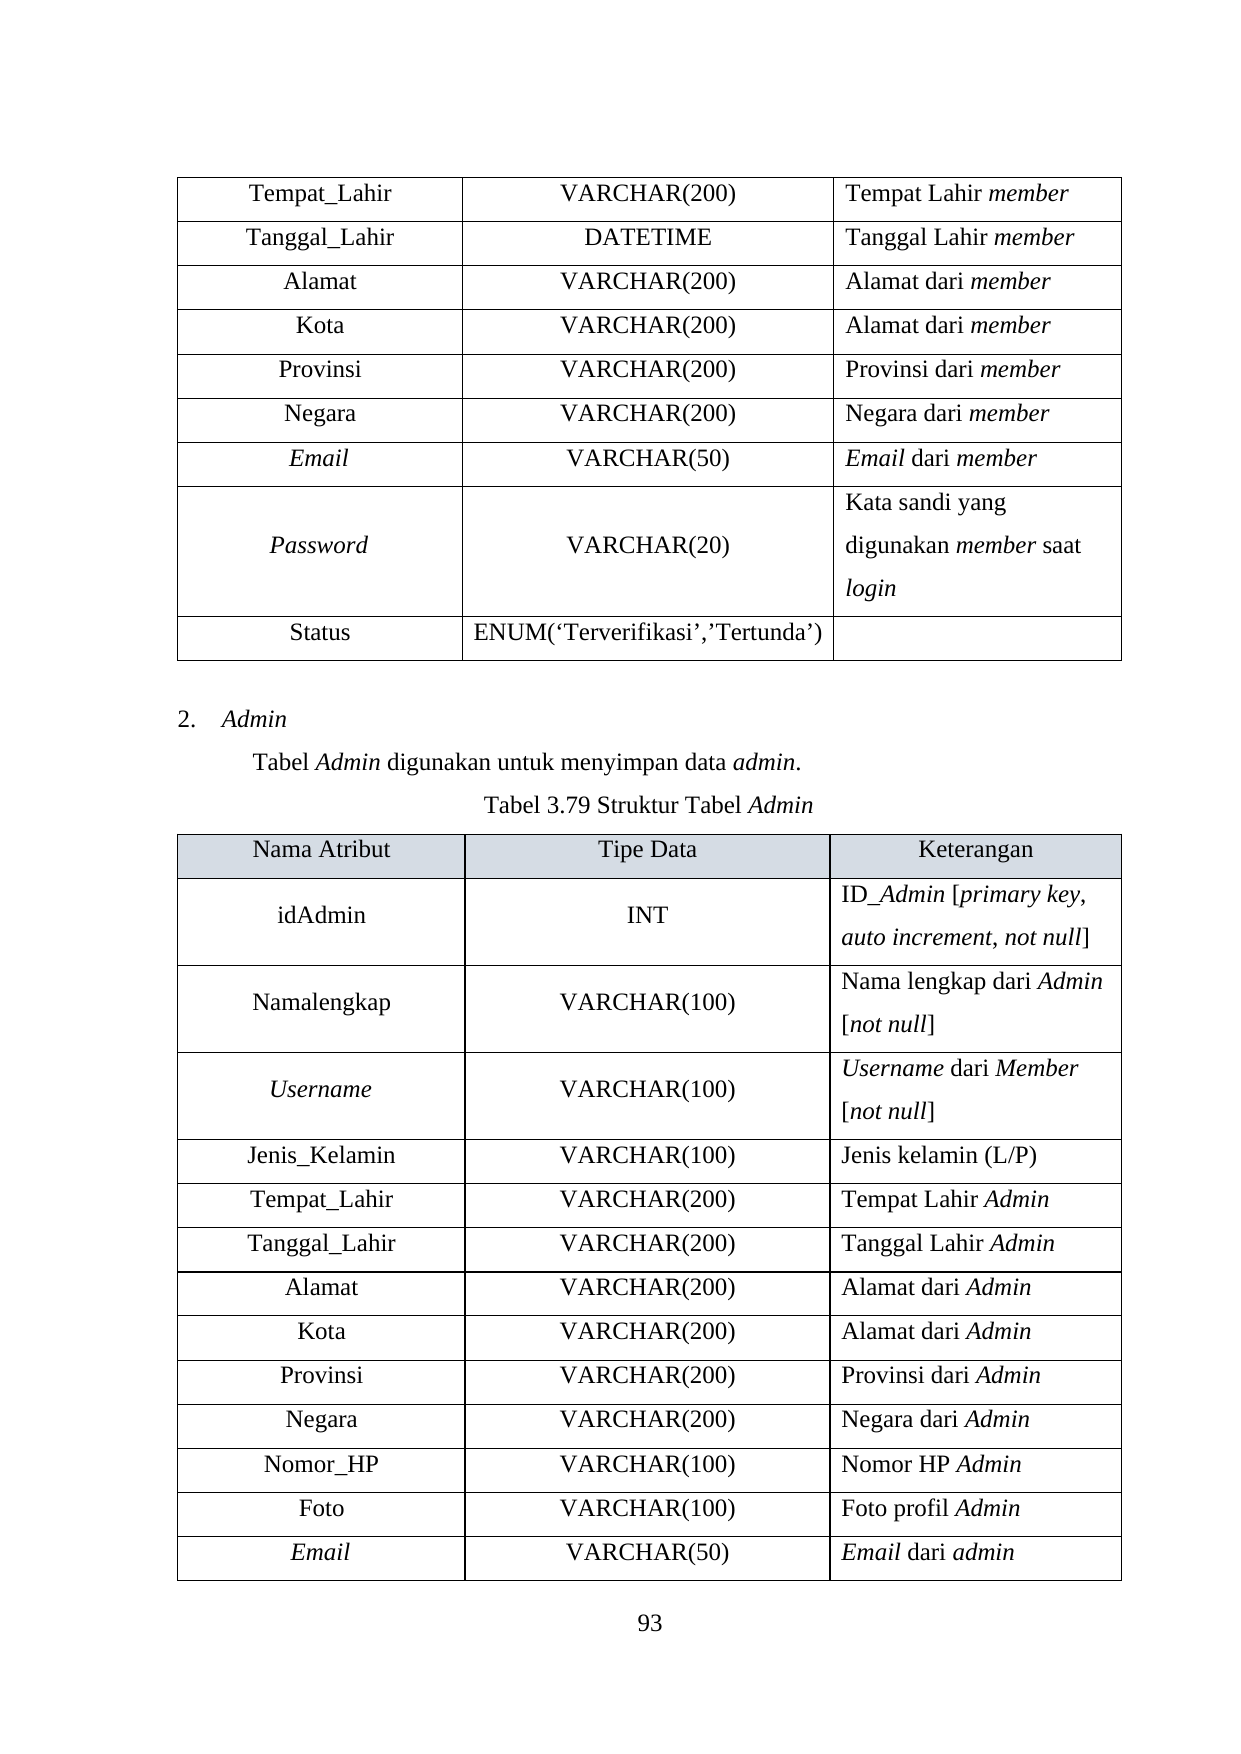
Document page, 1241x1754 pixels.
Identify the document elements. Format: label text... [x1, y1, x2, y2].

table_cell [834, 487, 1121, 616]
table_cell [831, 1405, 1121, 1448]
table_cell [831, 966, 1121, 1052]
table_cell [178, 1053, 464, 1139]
text Tabel Admin digunakan untuk menyimpan data admin. [177, 747, 1122, 776]
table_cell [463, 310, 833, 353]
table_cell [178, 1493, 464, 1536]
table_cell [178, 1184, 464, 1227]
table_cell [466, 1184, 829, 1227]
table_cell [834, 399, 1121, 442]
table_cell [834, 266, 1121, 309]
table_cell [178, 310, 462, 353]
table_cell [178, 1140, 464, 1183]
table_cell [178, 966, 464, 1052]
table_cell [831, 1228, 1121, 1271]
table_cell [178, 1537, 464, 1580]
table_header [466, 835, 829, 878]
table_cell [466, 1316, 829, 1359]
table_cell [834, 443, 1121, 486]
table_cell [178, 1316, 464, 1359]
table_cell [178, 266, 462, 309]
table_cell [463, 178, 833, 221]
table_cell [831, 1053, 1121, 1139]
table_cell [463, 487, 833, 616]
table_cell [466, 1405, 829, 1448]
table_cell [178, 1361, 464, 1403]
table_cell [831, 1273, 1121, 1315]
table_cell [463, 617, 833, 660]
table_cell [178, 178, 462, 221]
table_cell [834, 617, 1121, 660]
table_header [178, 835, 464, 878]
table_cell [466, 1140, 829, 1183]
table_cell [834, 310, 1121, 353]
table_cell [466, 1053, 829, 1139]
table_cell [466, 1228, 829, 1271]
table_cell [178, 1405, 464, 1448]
list Admin [177, 704, 1122, 733]
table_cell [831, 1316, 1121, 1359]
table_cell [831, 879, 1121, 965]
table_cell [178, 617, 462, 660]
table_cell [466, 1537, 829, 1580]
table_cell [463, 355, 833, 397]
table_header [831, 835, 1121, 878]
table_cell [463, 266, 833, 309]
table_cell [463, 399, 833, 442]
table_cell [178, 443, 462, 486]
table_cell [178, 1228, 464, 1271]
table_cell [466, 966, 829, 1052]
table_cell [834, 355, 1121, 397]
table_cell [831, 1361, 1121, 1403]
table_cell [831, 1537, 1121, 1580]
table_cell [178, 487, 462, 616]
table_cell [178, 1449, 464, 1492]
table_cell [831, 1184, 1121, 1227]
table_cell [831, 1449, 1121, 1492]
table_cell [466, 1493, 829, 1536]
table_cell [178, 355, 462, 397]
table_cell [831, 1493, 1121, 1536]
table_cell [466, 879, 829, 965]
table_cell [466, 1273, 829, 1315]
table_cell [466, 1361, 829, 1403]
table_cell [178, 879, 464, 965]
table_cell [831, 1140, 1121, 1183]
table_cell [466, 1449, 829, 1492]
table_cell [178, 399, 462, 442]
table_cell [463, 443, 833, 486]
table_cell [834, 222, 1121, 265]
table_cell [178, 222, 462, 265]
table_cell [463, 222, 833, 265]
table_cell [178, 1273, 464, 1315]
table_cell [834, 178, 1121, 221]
